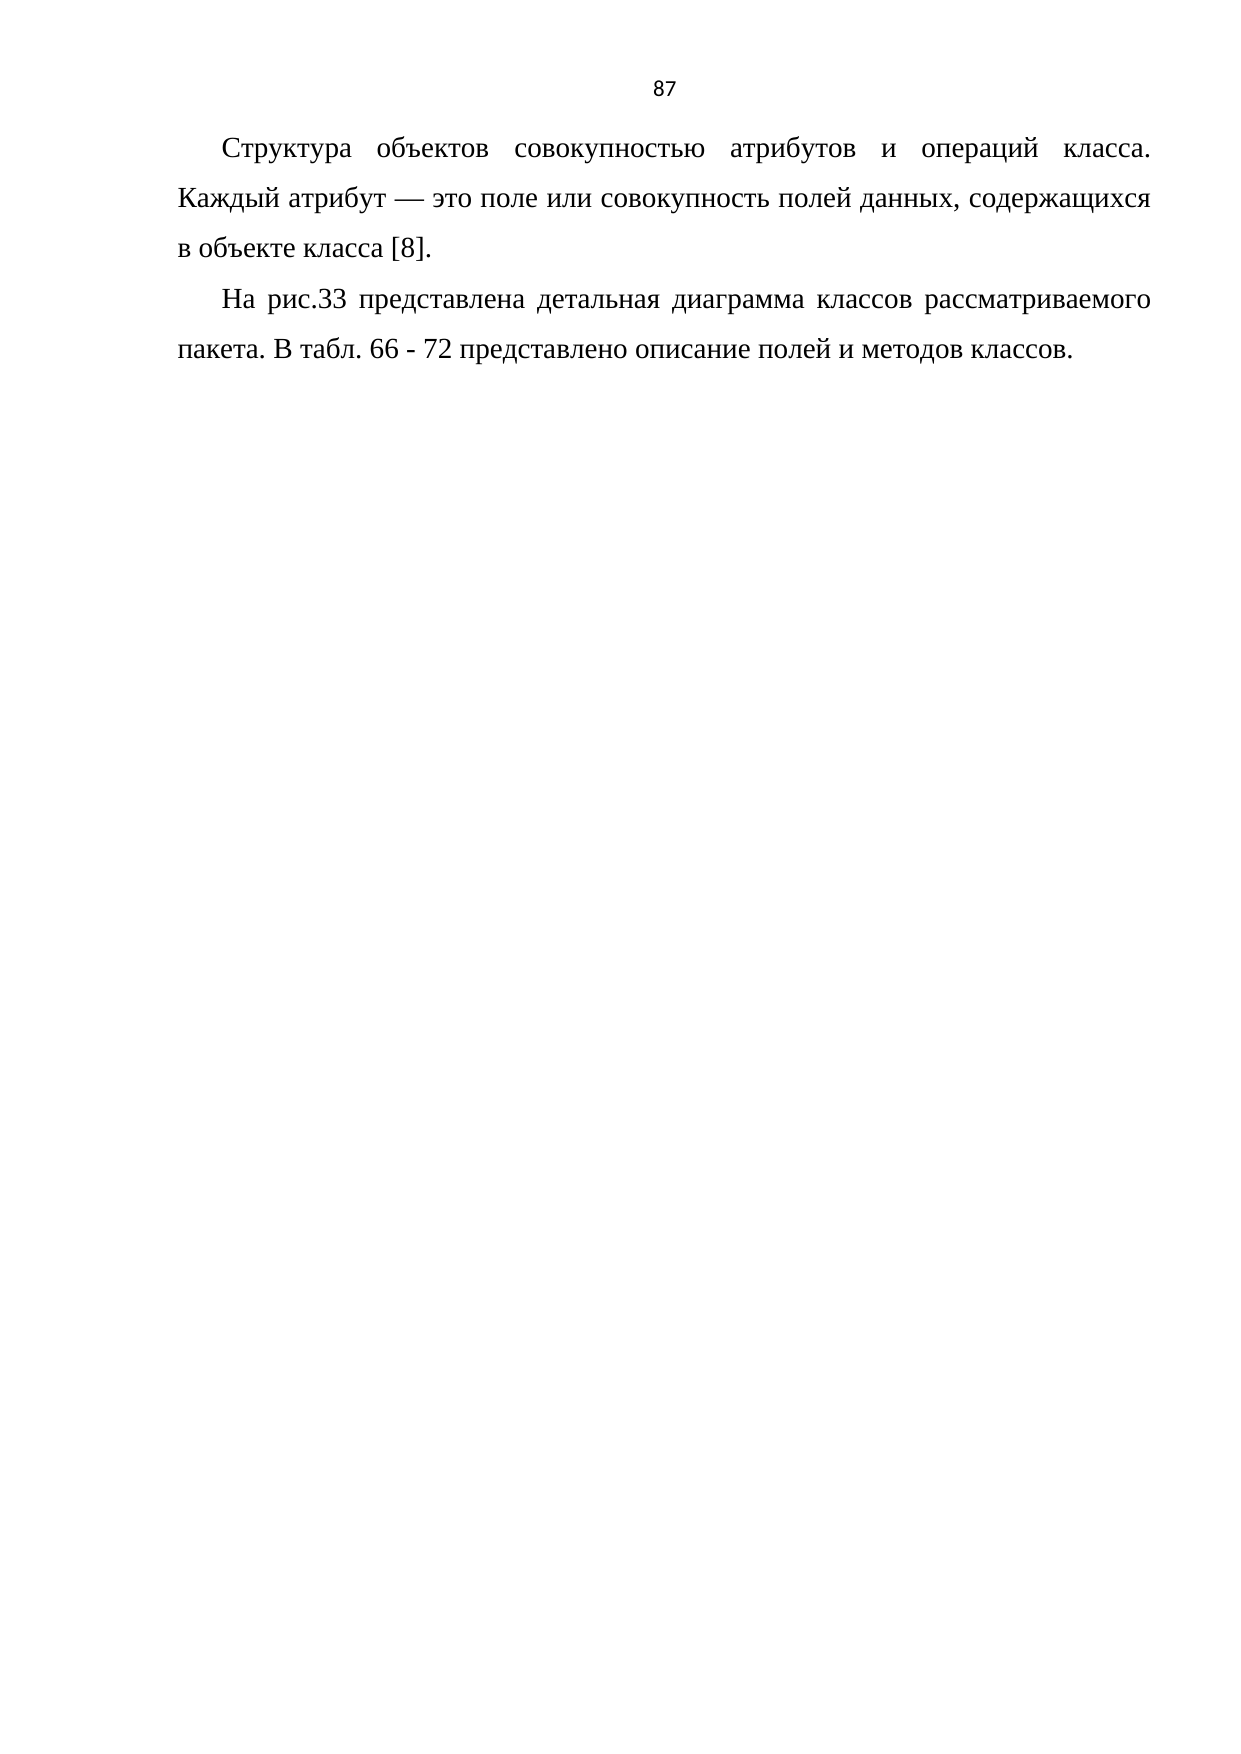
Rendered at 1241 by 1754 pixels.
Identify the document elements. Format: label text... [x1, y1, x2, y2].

text На рис.33 представлена детальная диаграмма классов рассматриваемого пакета. В табл. 66 - 72 представлено описание полей и методов классов. [177, 281, 1152, 364]
text Структура объектов совокупностью атрибутов и операций класса. Каждый атрибут — это поле или совокупность полей данных, содержащихся в объекте класса [8]. [177, 130, 1152, 264]
